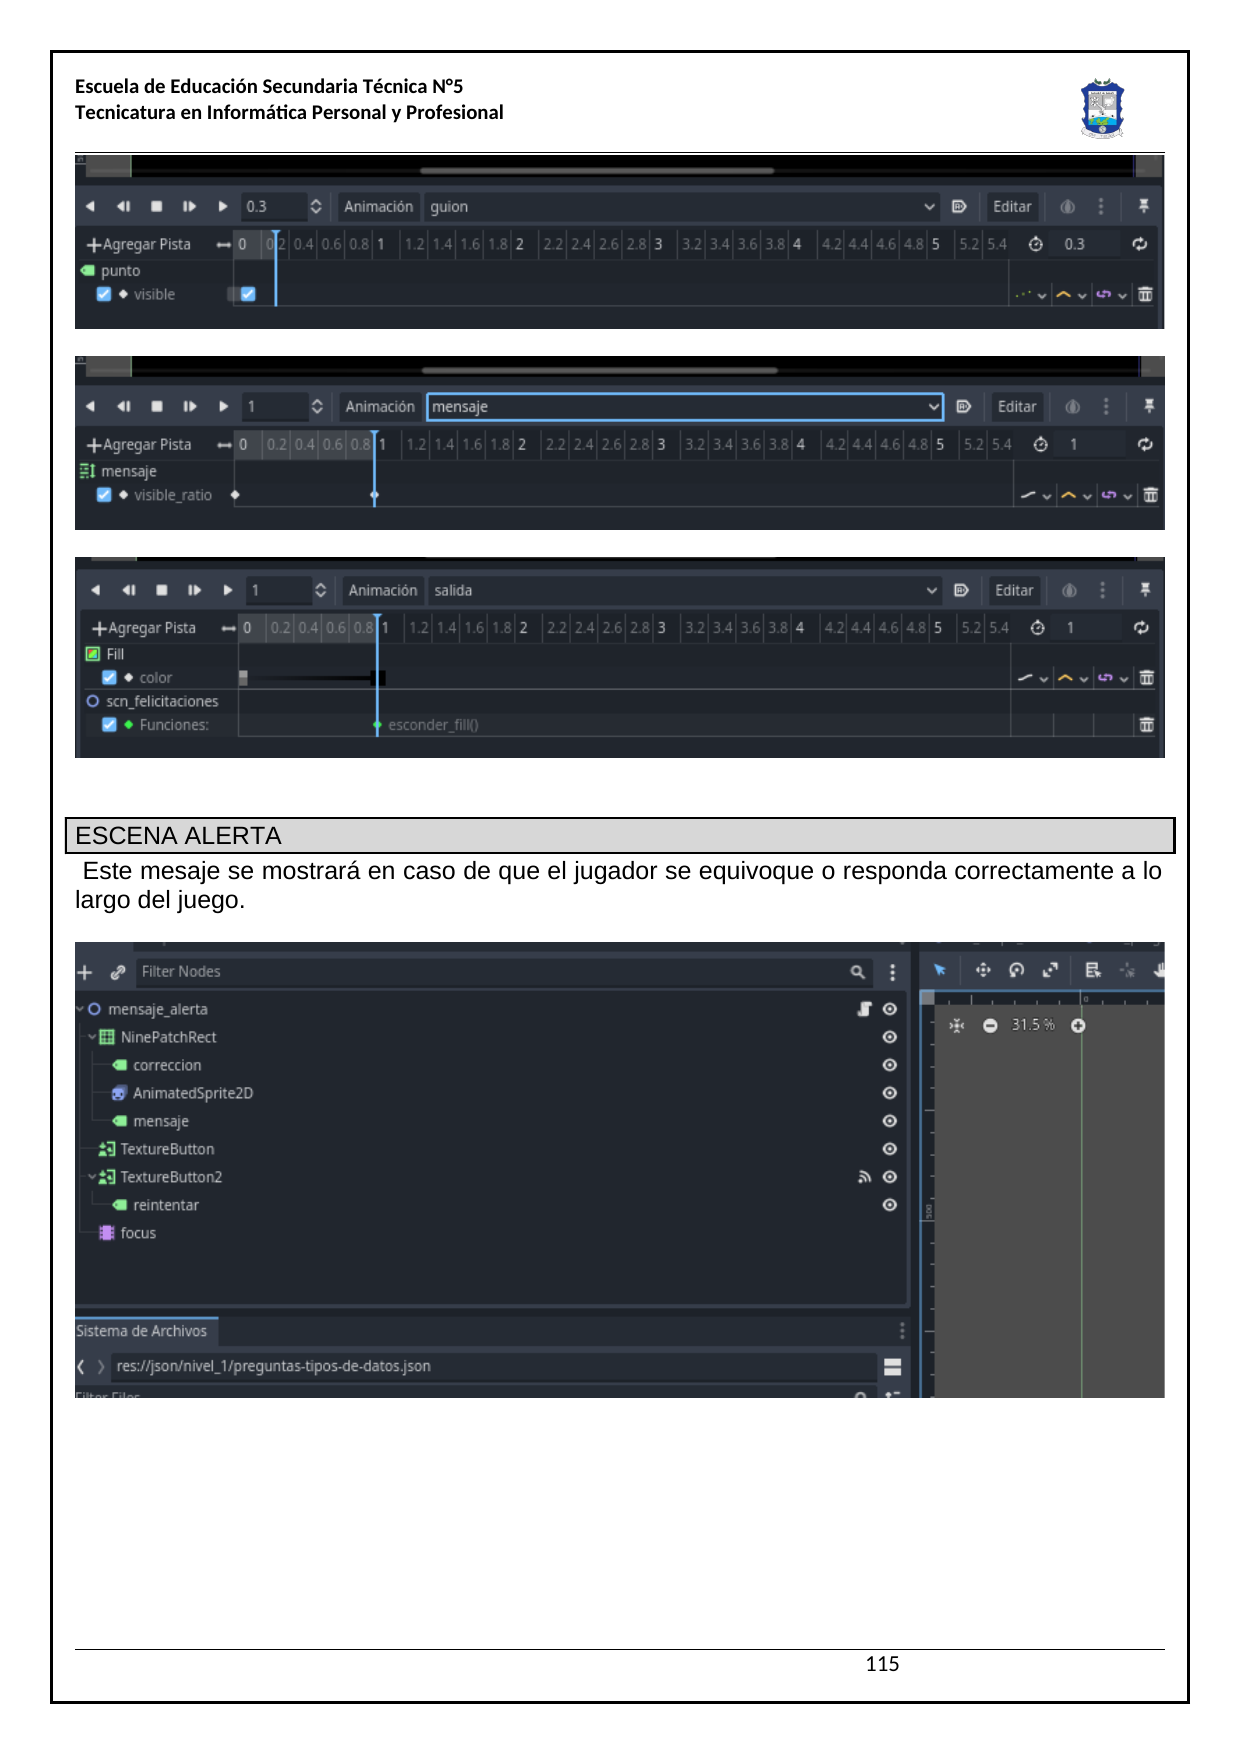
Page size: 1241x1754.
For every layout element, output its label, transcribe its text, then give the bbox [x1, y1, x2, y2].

picture [75, 356, 1165, 530]
picture [75, 942, 1165, 1398]
picture [75, 155, 1165, 329]
picture [1077, 77, 1128, 139]
list Este mesaje se mostrará en caso de que el jugador se equivoque o responda correctamente a lo largo del juego. [67, 854, 1173, 914]
list ESCENA ALERTA [67, 819, 1173, 852]
picture [75, 557, 1165, 758]
